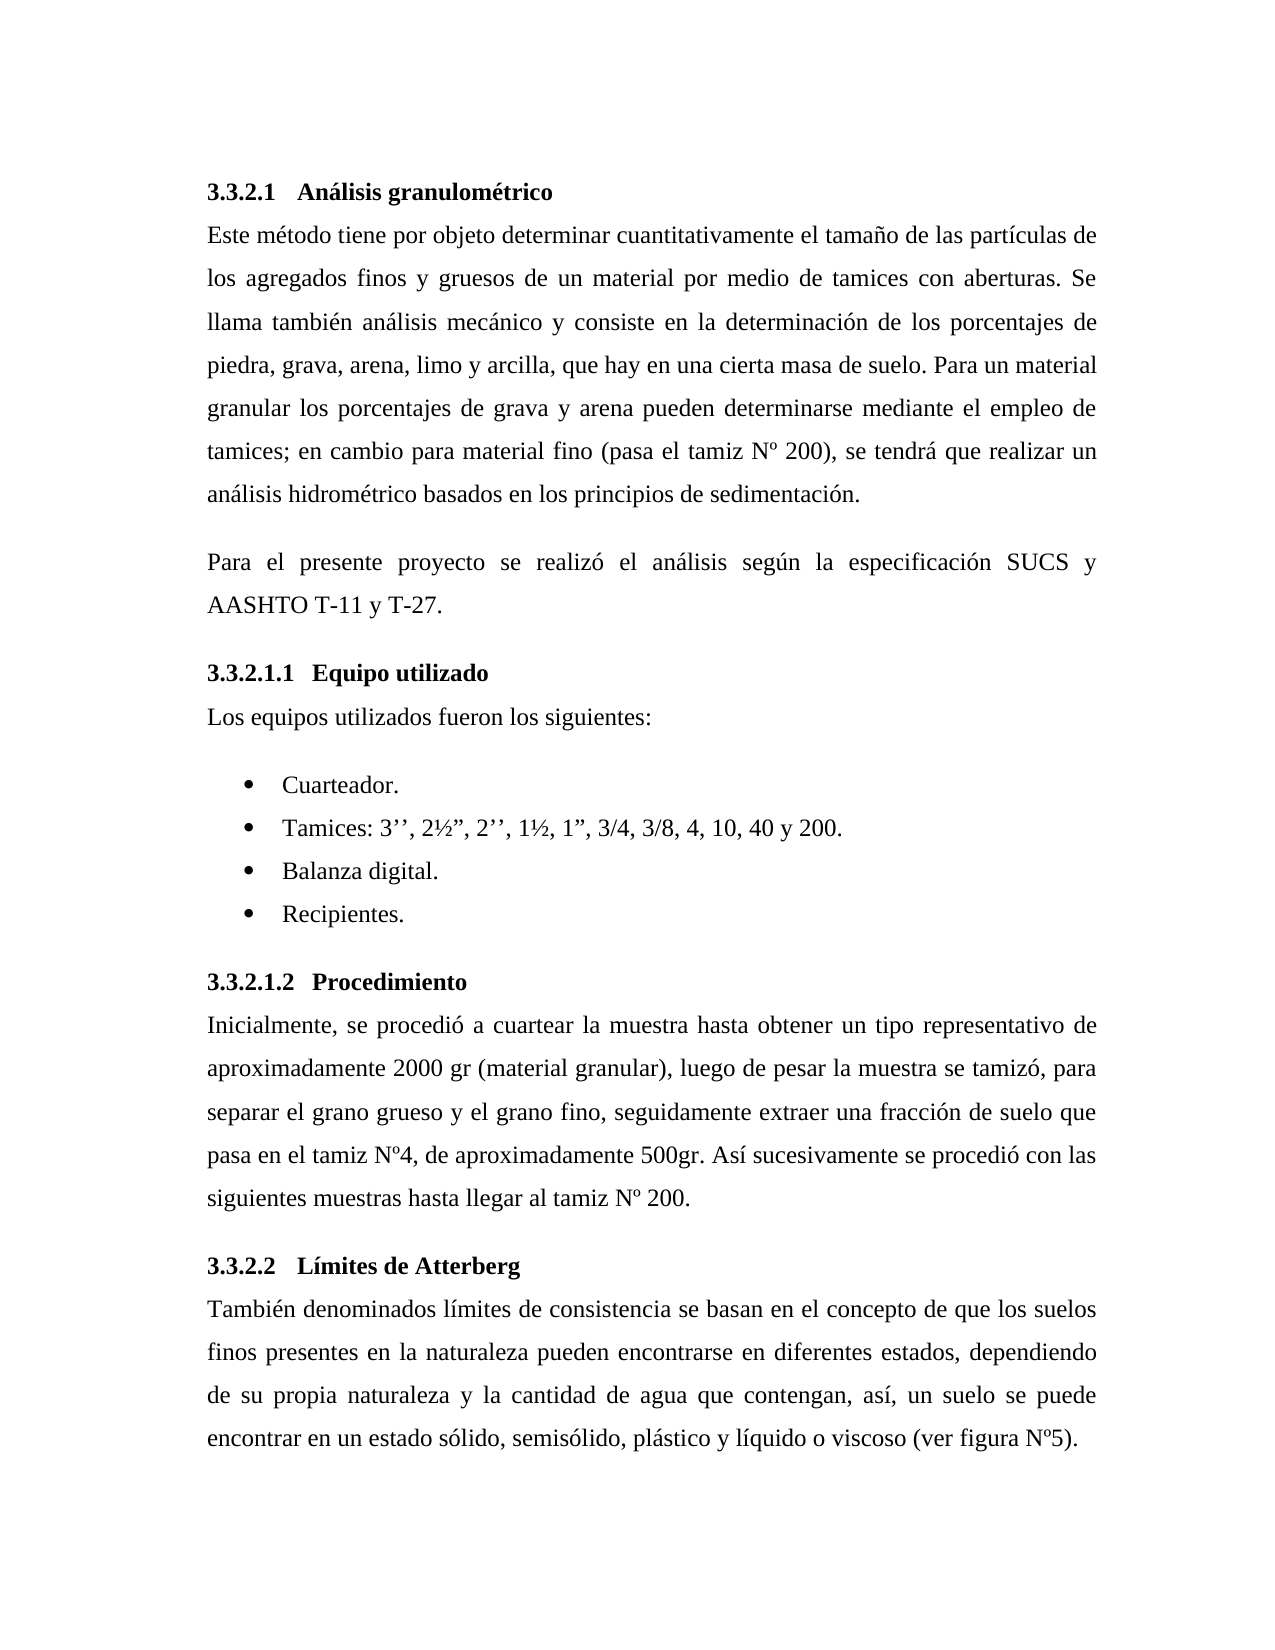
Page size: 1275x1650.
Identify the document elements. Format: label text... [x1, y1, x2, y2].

subtitle Equipo utilizado [207, 658, 1098, 687]
text También denominados límites de consistencia se basan en el concepto de que los suelos finos presentes en la naturaleza pueden encontrarse en diferentes estados, dependiendo de su propia naturaleza y la cantidad de agua que contengan, así, un suelo se puede encontrar en un estado sólido, semisólido, plástico y líquido o viscoso (ver figura Nº5). [207, 1294, 1098, 1452]
subtitle Límites de Atterberg [207, 1251, 1098, 1280]
list Recipientes. [244, 899, 1098, 928]
text Este método tiene por objeto determinar cuantitativamente el tamaño de las partículas de los agregados finos y gruesos de un material por medio de tamices con aberturas. Se llama también análisis mecánico y consiste en la determinación de los porcentajes de piedra, grava, arena, limo y arcilla, que hay en una cierta masa de suelo. Para un material granular los porcentajes de grava y arena pueden determinarse mediante el empleo de tamices; en cambio para material fino (pasa el tamiz Nº 200), se tendrá que realizar un análisis hidrométrico basados en los principios de sedimentación. [207, 220, 1098, 508]
list Cuarteador. [244, 770, 1098, 798]
subtitle Análisis granulométrico [207, 177, 1098, 206]
subtitle Procedimiento [207, 967, 1098, 996]
list Tamices: 3’’, 2½”, 2’’, 1½, 1”, 3/4, 3/8, 4, 10, 40 y 200. [244, 813, 1098, 842]
text Para el presente proyecto se realizó el análisis según la especificación SUCS y AASHTO T-11 y T-27. [207, 547, 1098, 619]
text Los equipos utilizados fueron los siguientes: [207, 702, 1098, 730]
list Balanza digital. [244, 856, 1098, 885]
text Inicialmente, se procedió a cuartear la muestra hasta obtener un tipo representativo de aproximadamente 2000 gr (material granular), luego de pesar la muestra se tamizó, para separar el grano grueso y el grano fino, seguidamente extraer una fracción de suelo que pasa en el tamiz Nº4, de aproximadamente 500gr. Así sucesivamente se procedió con las siguientes muestras hasta llegar al tamiz Nº 200. [207, 1010, 1098, 1212]
